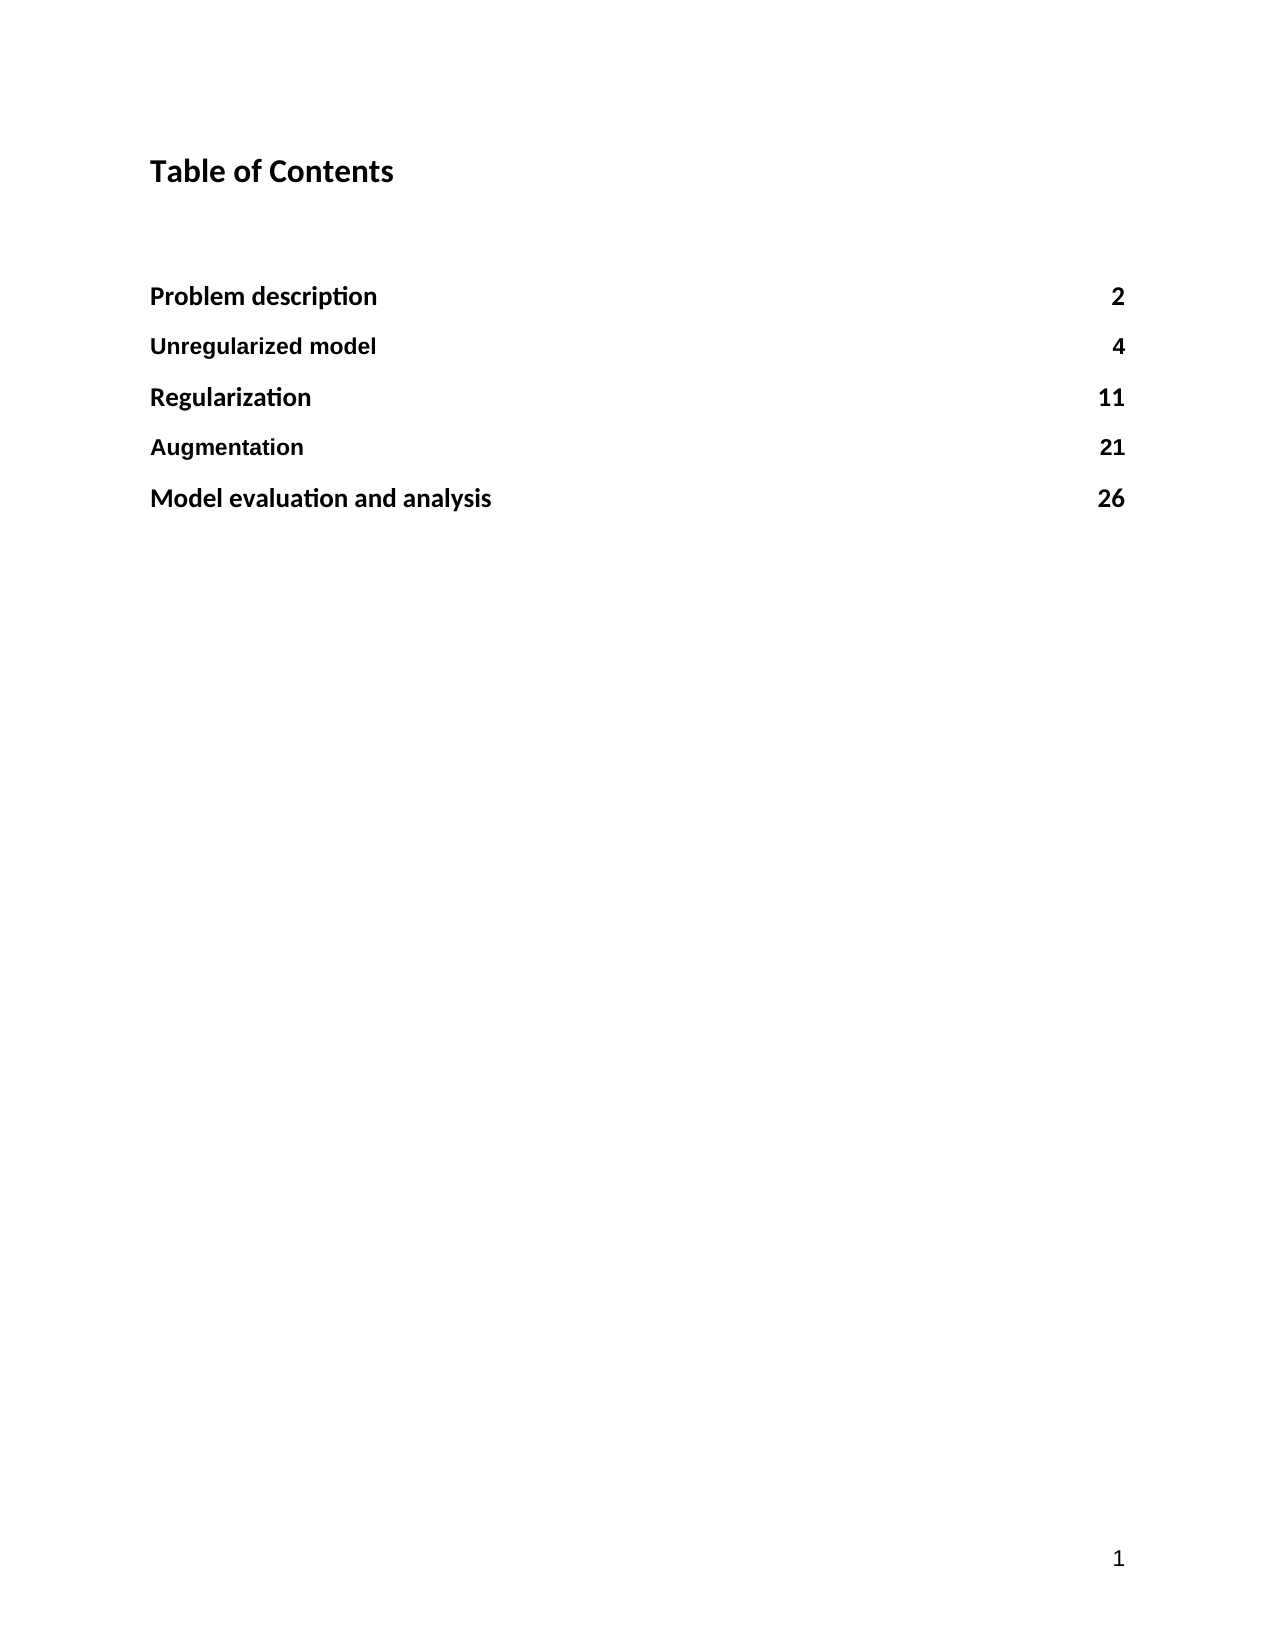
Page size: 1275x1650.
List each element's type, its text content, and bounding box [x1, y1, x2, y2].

text Table of Contents [150, 150, 1125, 191]
